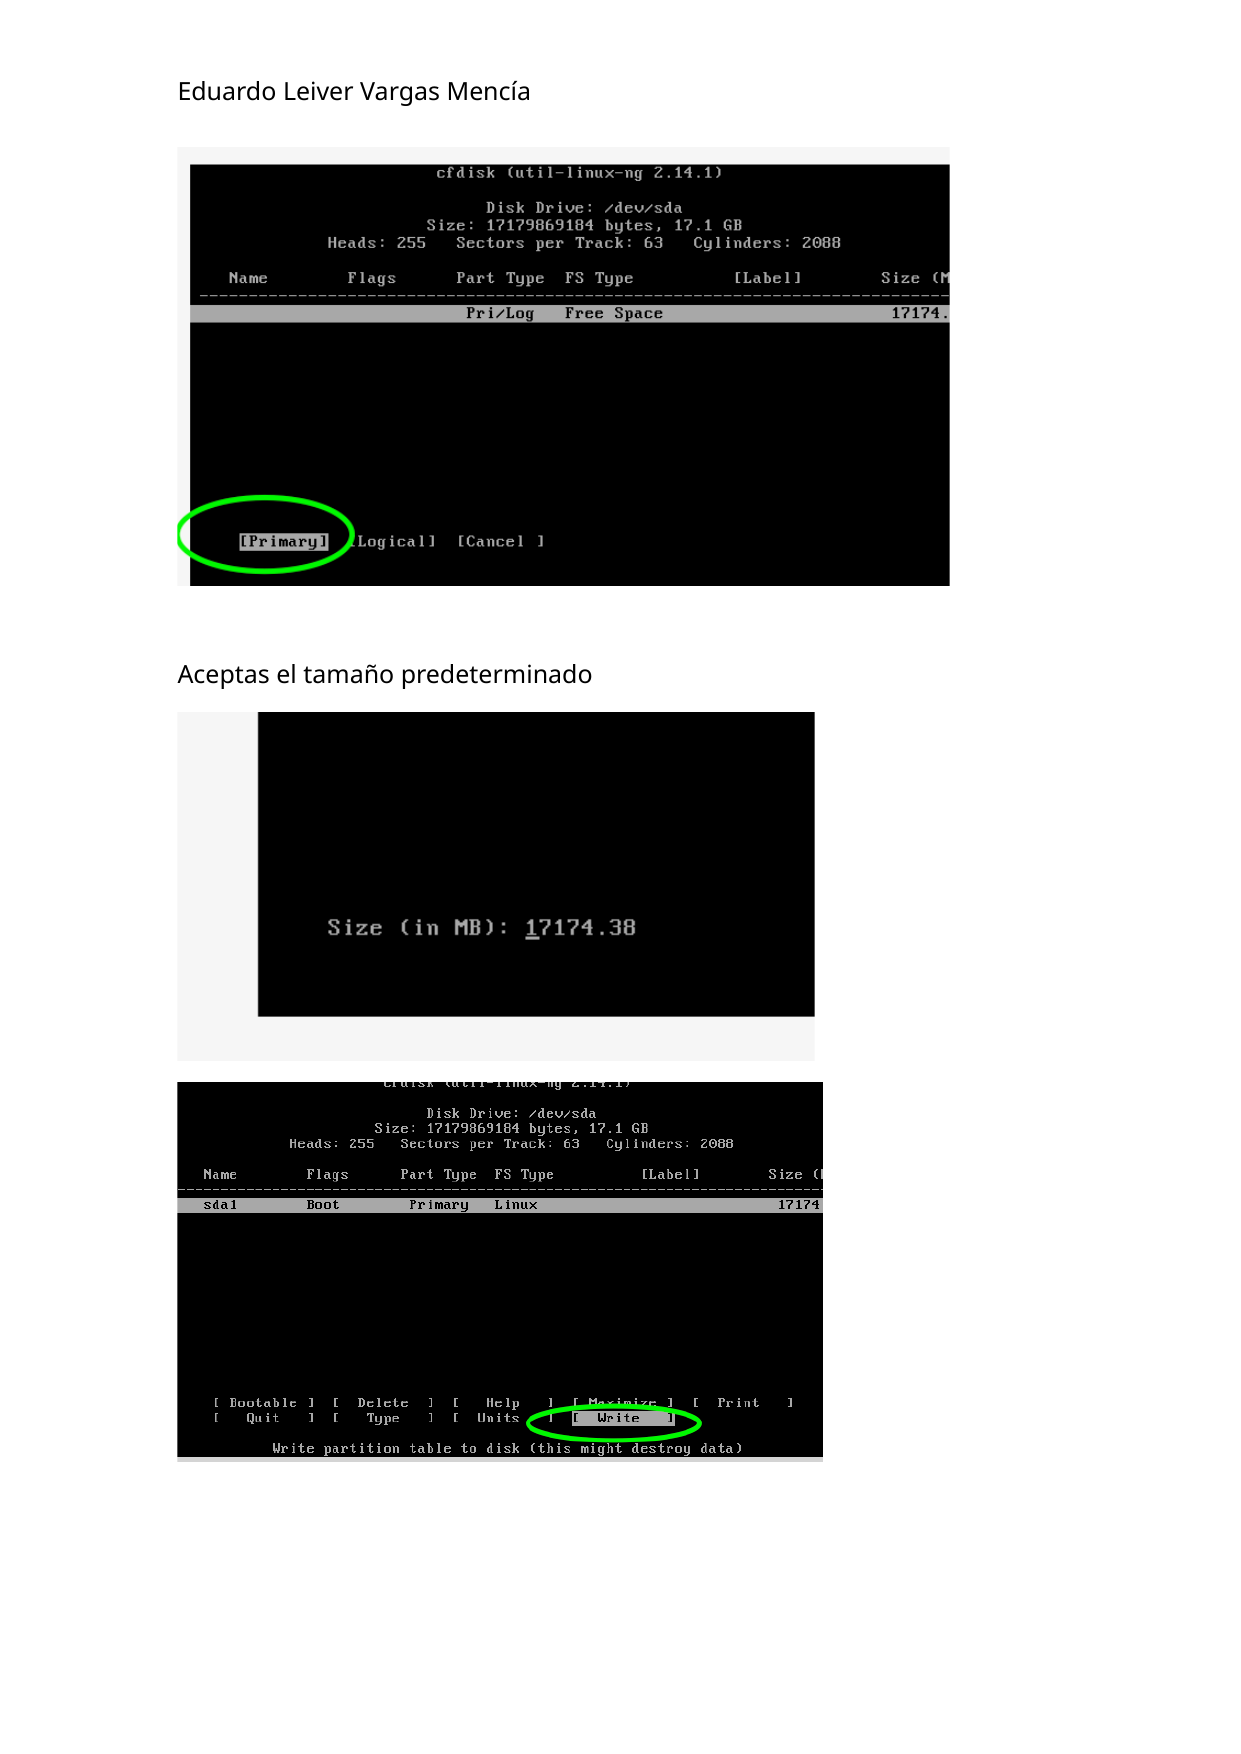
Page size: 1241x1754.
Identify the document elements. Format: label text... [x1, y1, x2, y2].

picture [177, 712, 815, 1061]
picture [177, 147, 950, 586]
text Aceptas el tamaño predeterminado [177, 657, 1063, 691]
picture [177, 1082, 823, 1462]
